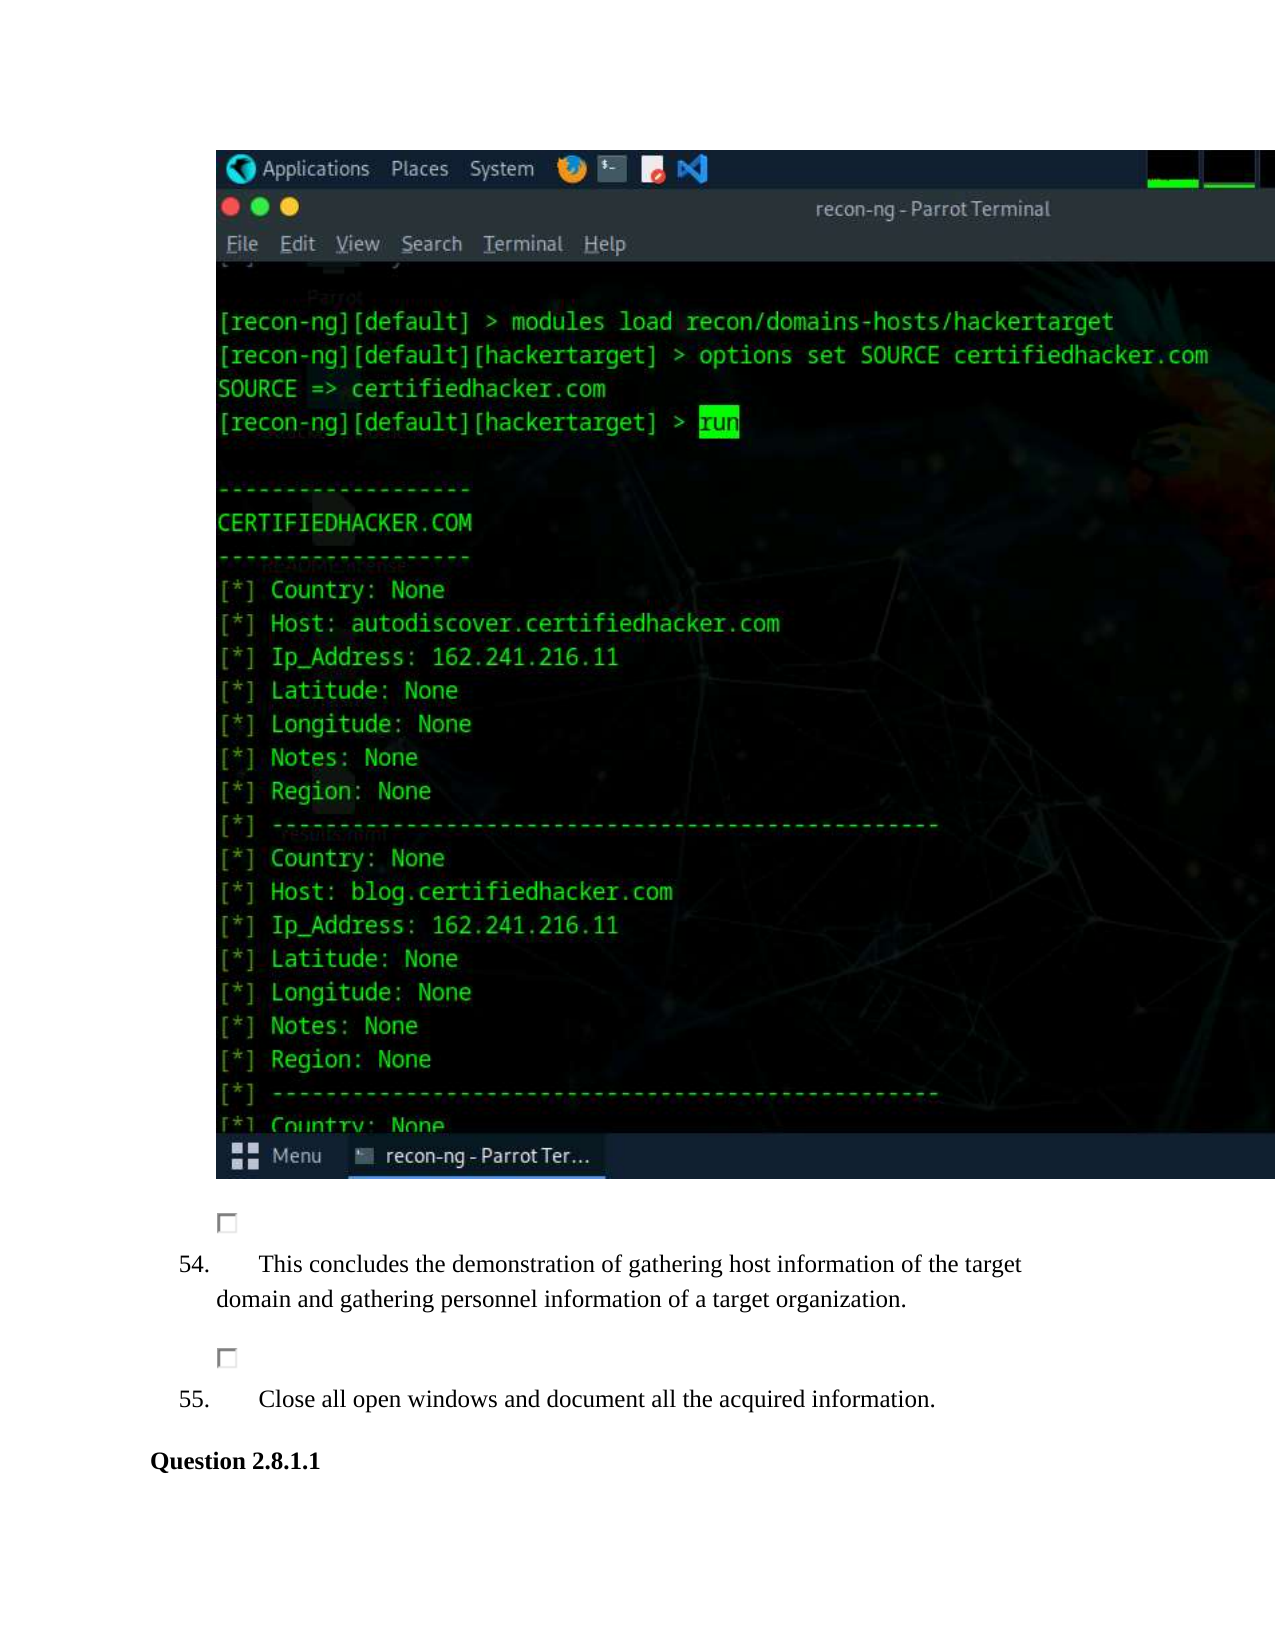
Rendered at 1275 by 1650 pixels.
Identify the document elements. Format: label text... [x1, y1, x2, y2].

picture [216, 150, 1275, 1179]
text Question 2.8.1.1 [150, 1440, 1125, 1475]
list Close all open windows and document all the acquired information. [179, 1341, 1097, 1412]
list This concludes the demonstration of gathering host information of the target domain and gathering personnel information of a target organization. [179, 1206, 1097, 1313]
